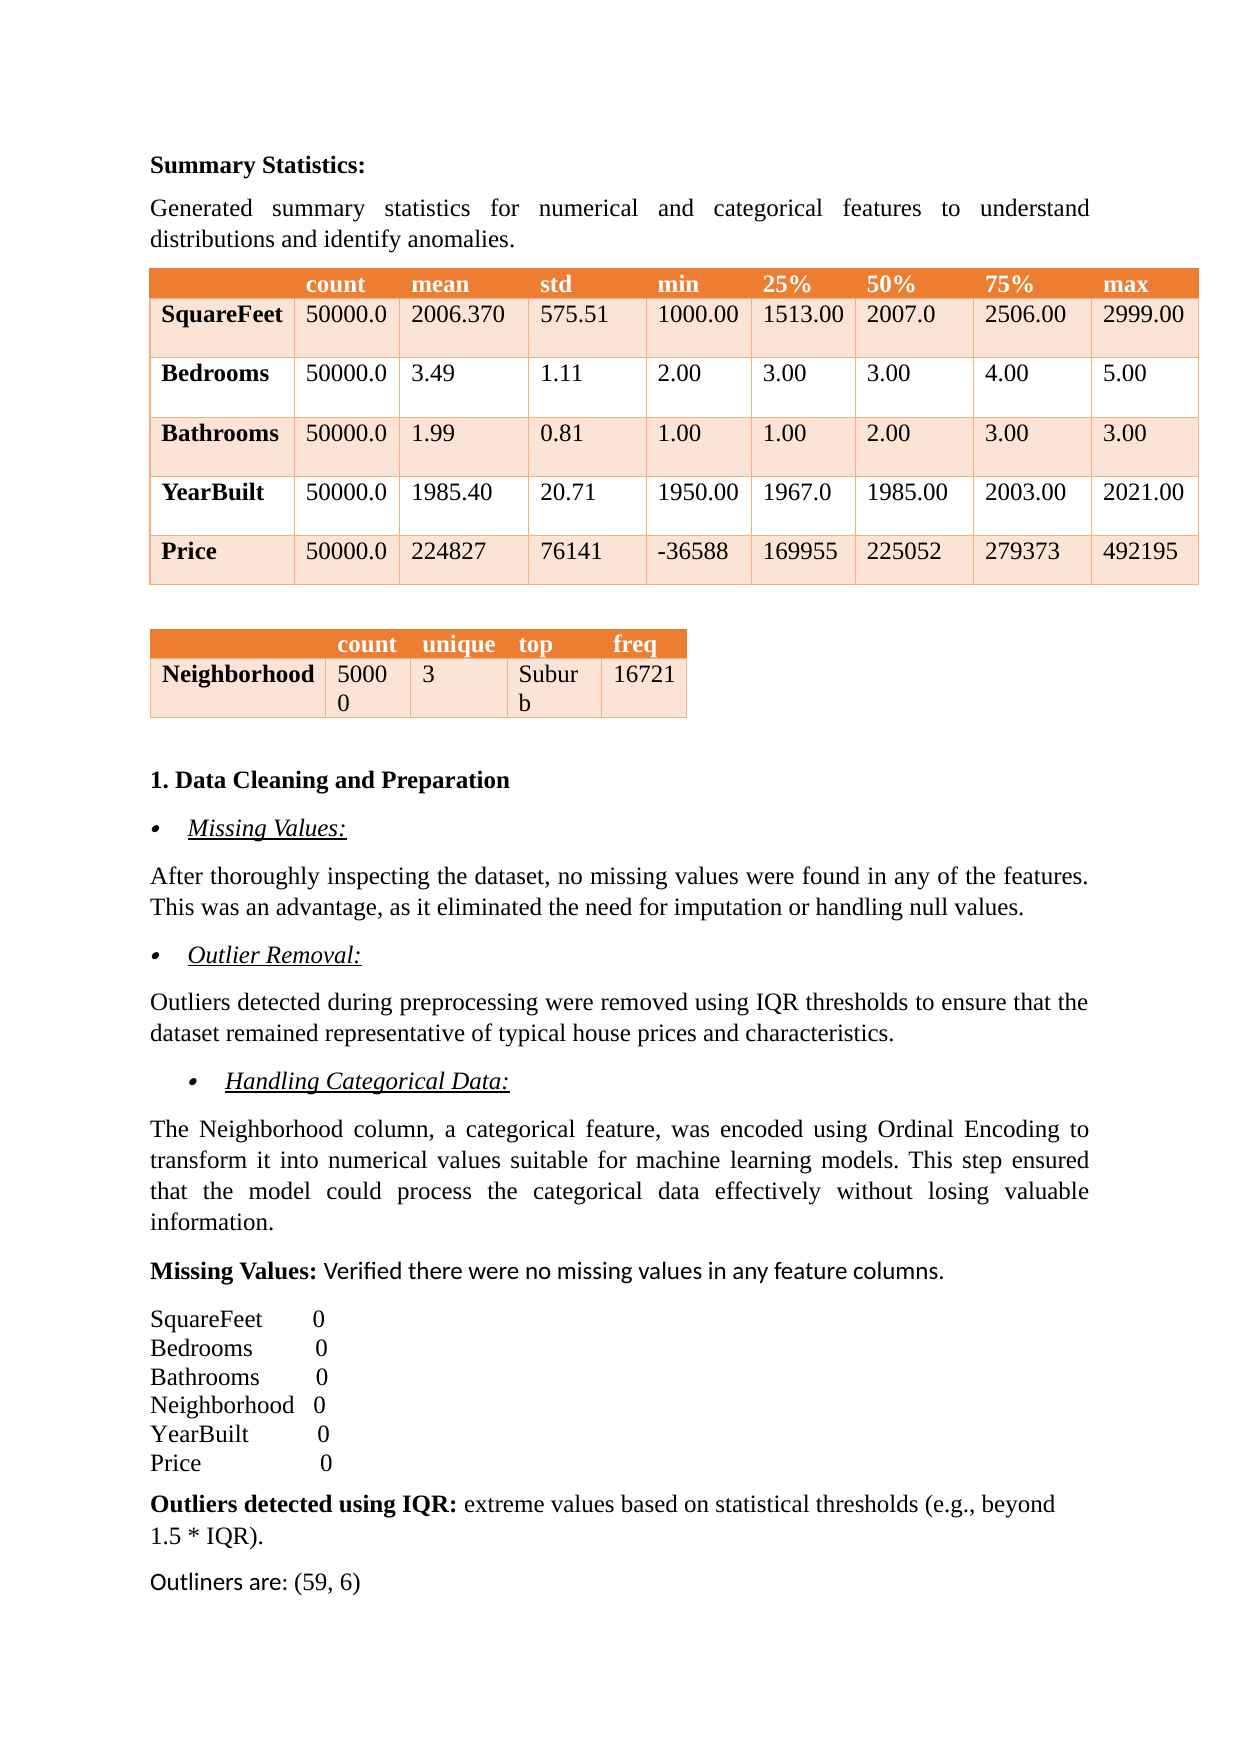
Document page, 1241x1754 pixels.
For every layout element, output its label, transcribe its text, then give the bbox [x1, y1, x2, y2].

table_cell 1000.00 [647, 299, 751, 357]
list Handling Categorical Data: [187, 1066, 1090, 1095]
table_cell 50000.0 [295, 418, 399, 476]
table_cell 2003.00 [974, 477, 1091, 535]
table_header 75% [974, 269, 1091, 298]
table_cell 16721 [602, 659, 686, 717]
table_cell 1.00 [752, 418, 855, 476]
table_cell 3.00 [752, 358, 855, 417]
table_cell 1985.40 [400, 477, 528, 535]
table_cell 1.99 [400, 418, 528, 476]
table_cell Price [151, 536, 294, 584]
table_cell 2021.00 [1092, 477, 1198, 535]
text After thoroughly inspecting the dataset, no missing values were found in any of the features. This was an advantage, as it eliminated the need for imputation or handling null values. [150, 861, 1090, 921]
table_cell Bathrooms [151, 418, 294, 476]
table_cell 1985.00 [856, 477, 973, 535]
table_cell 2.00 [856, 418, 973, 476]
table_cell 50000 [326, 659, 410, 717]
table_cell 3.00 [974, 418, 1091, 476]
text Outliers detected during preprocessing were removed using IQR thresholds to ensure that the dataset remained representative of typical house prices and characteristics. [150, 987, 1090, 1047]
table_cell 76141 [529, 536, 646, 584]
table_header std [529, 269, 646, 298]
text YearBuilt 0 [150, 1419, 1090, 1448]
table_header 50% [856, 269, 973, 298]
table_header unique [411, 630, 507, 658]
table_cell 2007.0 [856, 299, 973, 357]
table_cell 225052 [856, 536, 973, 584]
text Generated summary statistics for numerical and categorical features to understand distributions and identify anomalies. [150, 193, 1090, 253]
table_cell 0.81 [529, 418, 646, 476]
table_cell 1.11 [529, 358, 646, 417]
table_cell 5.00 [1092, 358, 1198, 417]
table_cell 2999.00 [1092, 299, 1198, 357]
table_cell 279373 [974, 536, 1091, 584]
table_cell 169955 [752, 536, 855, 584]
list Outlier Removal: [150, 940, 1090, 968]
text Bathrooms 0 [150, 1362, 1090, 1391]
table_cell 224827 [400, 536, 528, 584]
text SquareFeet 0 [150, 1304, 1090, 1333]
table_header top [508, 630, 601, 658]
table_cell 1967.0 [752, 477, 855, 535]
table_cell -36588 [647, 536, 751, 584]
table_header 25% [752, 269, 855, 298]
table_cell 50000.0 [295, 536, 399, 584]
table_cell 575.51 [529, 299, 646, 357]
table_cell 50000.0 [295, 477, 399, 535]
text 1. Data Cleaning and Preparation [150, 766, 1090, 794]
text Price 0 [150, 1448, 1090, 1477]
table_header min [647, 269, 751, 298]
table_cell 3.00 [1092, 418, 1198, 476]
table_cell 2506.00 [974, 299, 1091, 357]
text Outliers detected using IQR: extreme values based on statistical thresholds (e.g., beyond 1.5 * IQR). [150, 1489, 1090, 1551]
table_cell 20.71 [529, 477, 646, 535]
table_header count [326, 630, 410, 658]
text Neighborhood 0 [150, 1391, 1090, 1419]
table_cell 492195 [1092, 536, 1198, 584]
table_cell 1.00 [647, 418, 751, 476]
table_cell 3.00 [856, 358, 973, 417]
text Missing Values: Verified there were no missing values in any feature columns. [150, 1255, 1090, 1285]
table_header [151, 269, 294, 298]
table_cell 4.00 [974, 358, 1091, 417]
table_cell YearBuilt [151, 477, 294, 535]
table_cell Bedrooms [151, 358, 294, 417]
text Bedrooms 0 [150, 1333, 1090, 1362]
table_cell SquareFeet [151, 299, 294, 357]
table_cell Suburb [508, 659, 601, 717]
table_cell 50000.0 [295, 299, 399, 357]
text Outliners are: (59, 6) [150, 1566, 1090, 1596]
list Missing Values: [150, 813, 1090, 842]
table_cell 1950.00 [647, 477, 751, 535]
table_cell 3 [411, 659, 507, 717]
text The Neighborhood column, a categorical feature, was encoded using Ordinal Encoding to transform it into numerical values suitable for machine learning models. This step ensured that the model could process the categorical data effectively without losing valuable information. [150, 1114, 1090, 1236]
table_header mean [400, 269, 528, 298]
table_cell Neighborhood [151, 659, 325, 717]
table_header [151, 630, 325, 658]
table_header freq [602, 630, 686, 658]
table_cell 50000.0 [295, 358, 399, 417]
table_header max [1092, 269, 1198, 298]
table_cell 3.49 [400, 358, 528, 417]
table_cell 2.00 [647, 358, 751, 417]
text Summary Statistics: [150, 150, 1090, 179]
table_cell 1513.00 [752, 299, 855, 357]
table_cell 2006.370 [400, 299, 528, 357]
table_header count [295, 269, 399, 298]
